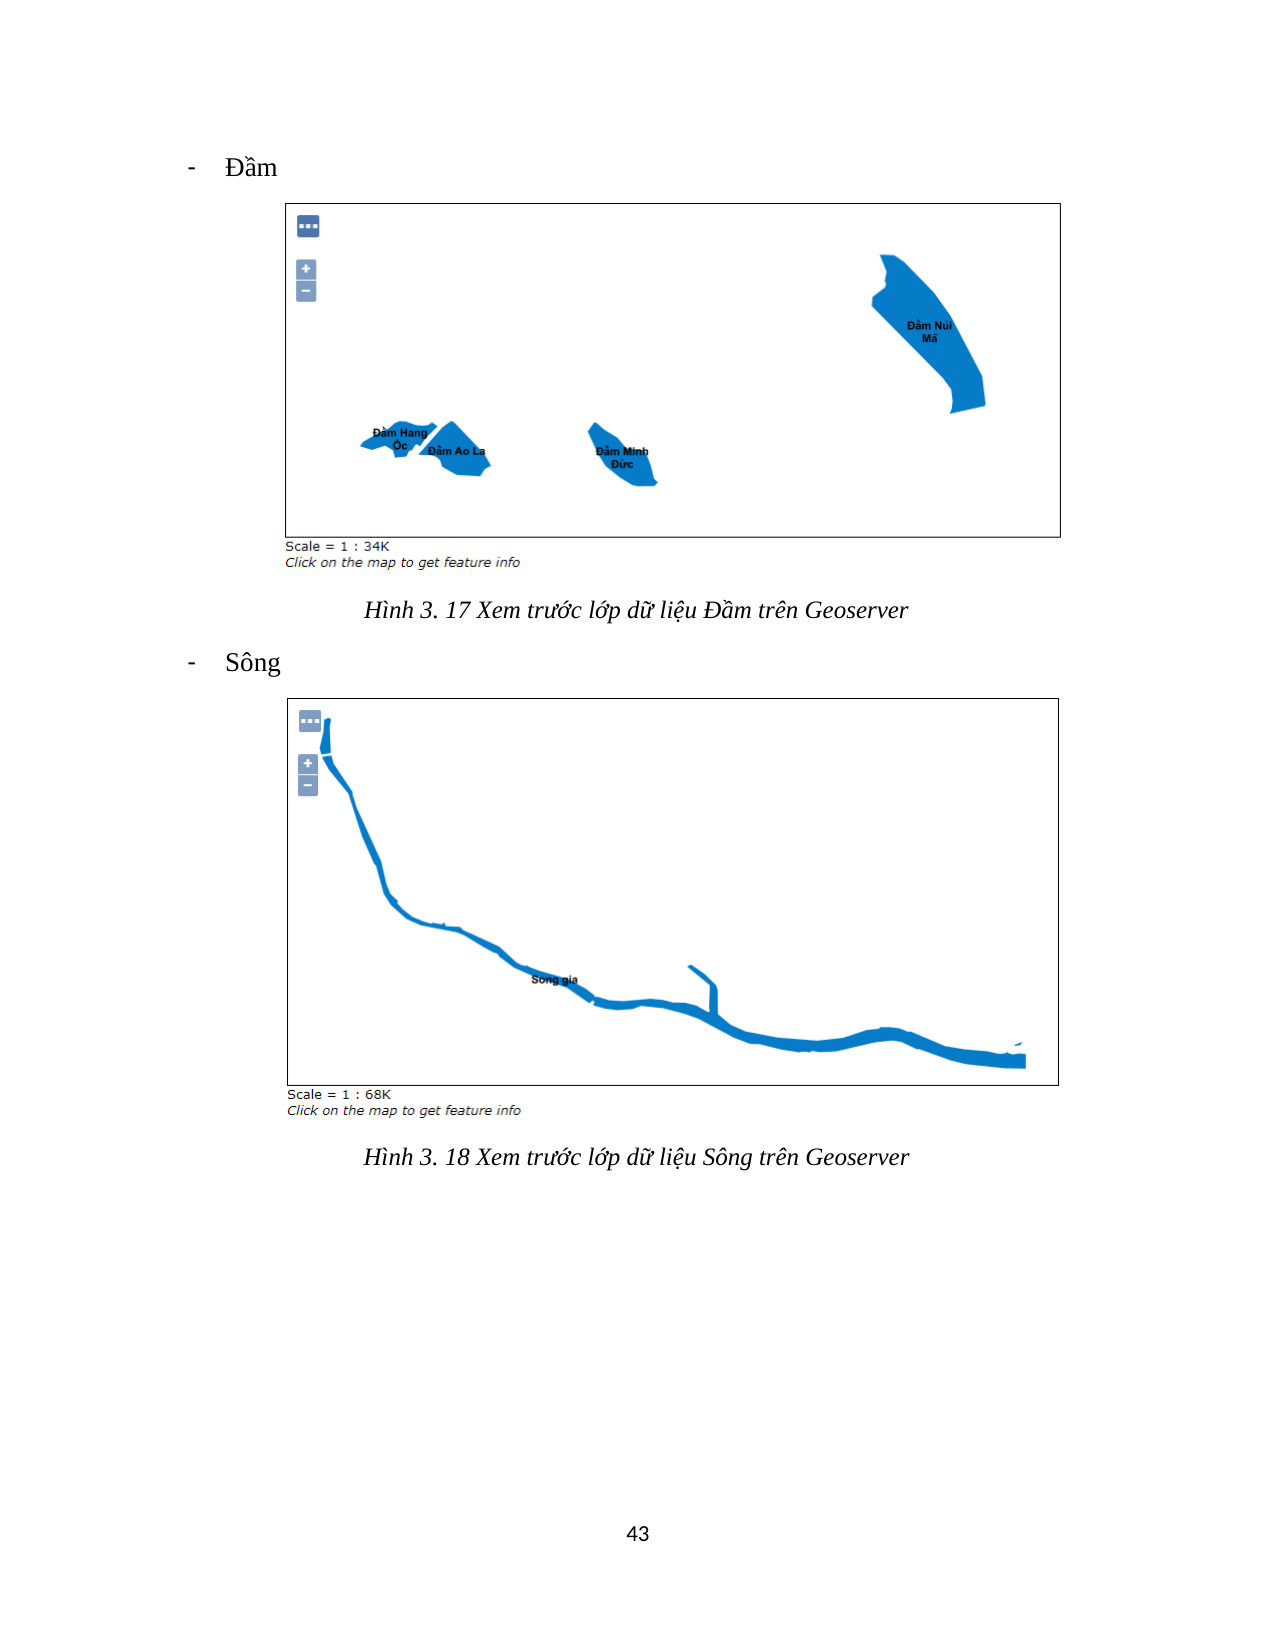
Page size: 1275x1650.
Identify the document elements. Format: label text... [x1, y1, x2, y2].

text Hình 3. 17 Xem trước lớp dữ liệu Đầm trên Geoserver [150, 595, 1125, 624]
picture [279, 694, 1071, 1121]
list Đầm [187, 150, 1125, 183]
list Sông [187, 645, 1125, 678]
picture [277, 199, 1073, 575]
text Hình 3. 18 Xem trước lớp dữ liệu Sông trên Geoserver [150, 1142, 1125, 1171]
